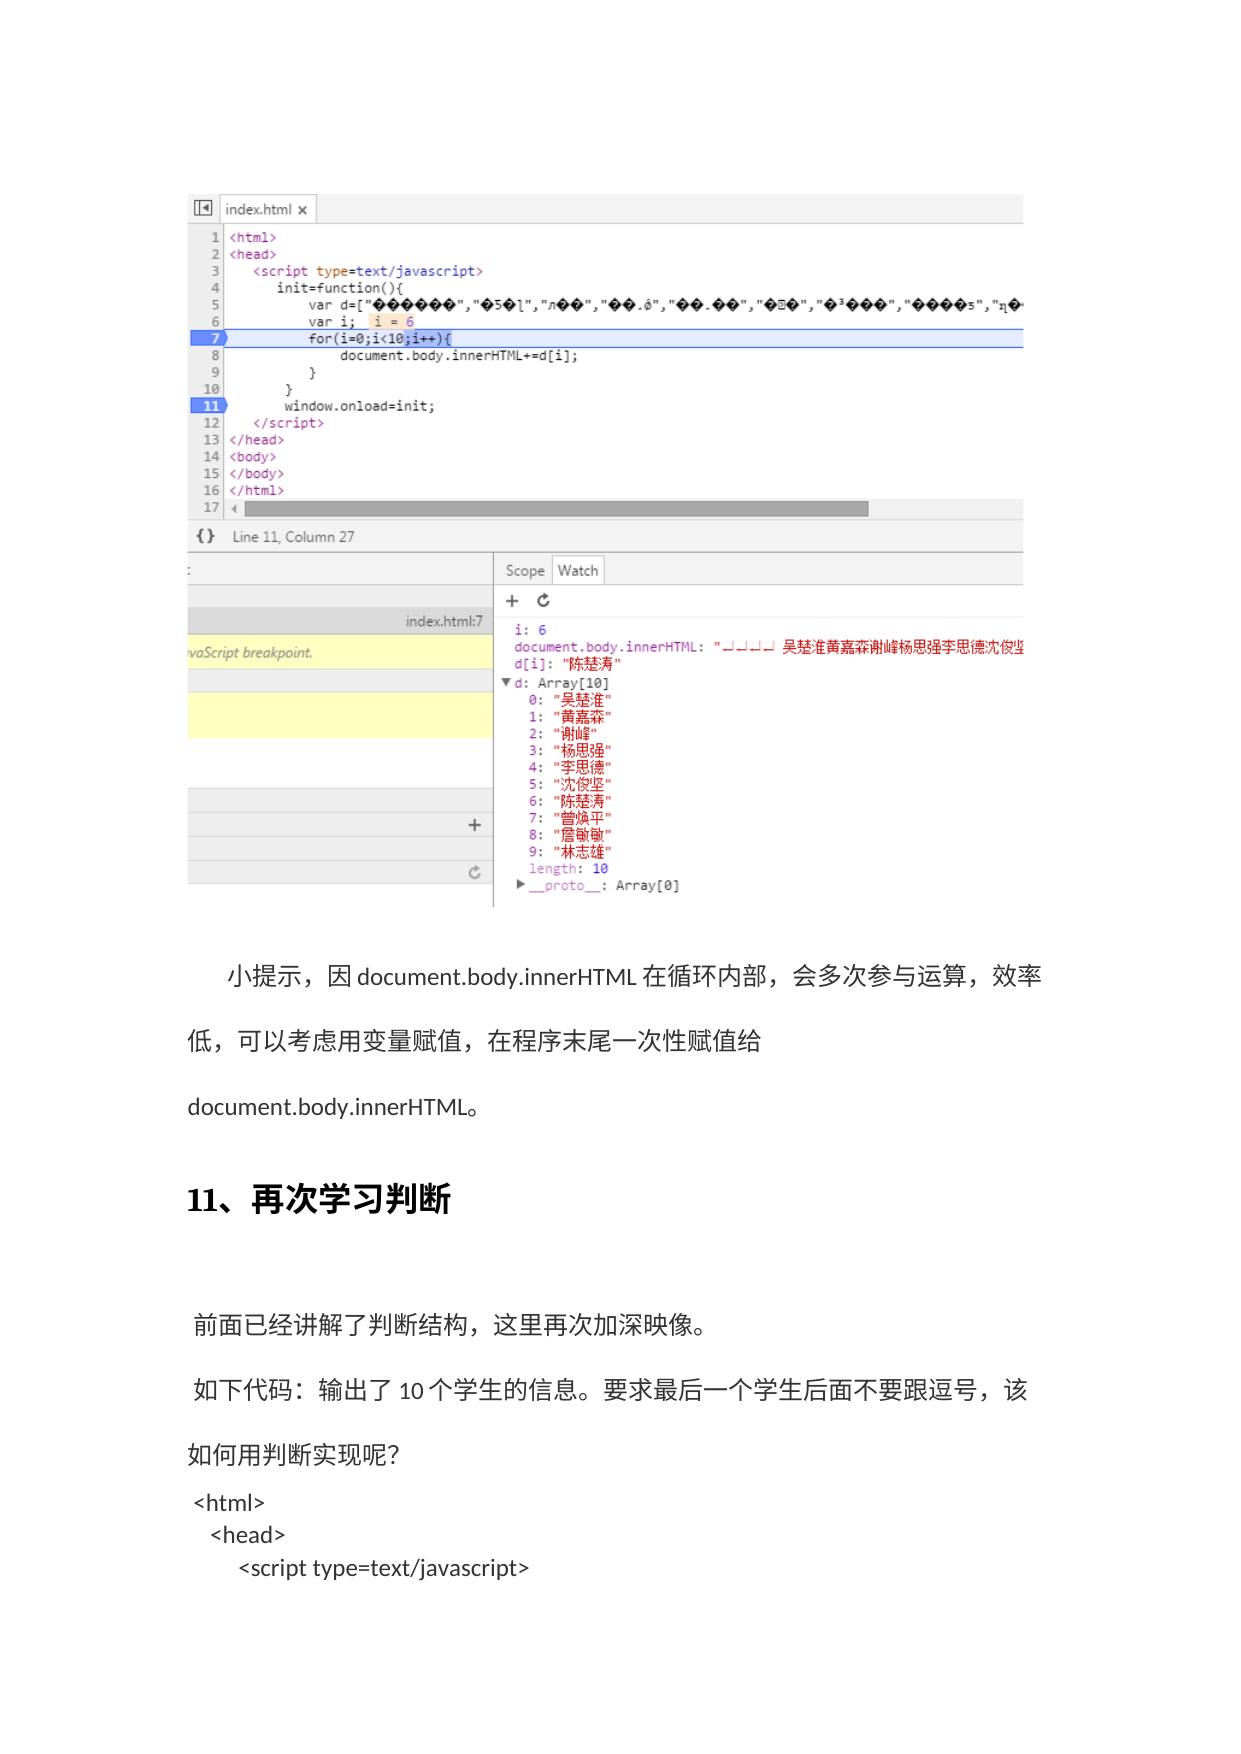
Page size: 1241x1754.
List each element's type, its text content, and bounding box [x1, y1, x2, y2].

text 小提示，因document.body.innerHTML在循环内部，会多次参与运算，效率低，可以考虑用变量赋值，在程序末尾一次性赋值给document.body.innerHTML。 [187, 942, 1053, 1137]
text <script type=text/javascript> [187, 1551, 1053, 1584]
text <head> [187, 1519, 1053, 1551]
text 前面已经讲解了判断结构，这里再次加深映像。 [187, 1291, 1053, 1356]
text <html> [187, 1486, 1053, 1519]
picture [187, 194, 1024, 907]
subtitle 11、再次学习判断 [187, 1164, 1053, 1229]
text 如下代码：输出了10个学生的信息。要求最后一个学生后面不要跟逗号，该如何用判断实现呢？ [187, 1356, 1053, 1486]
